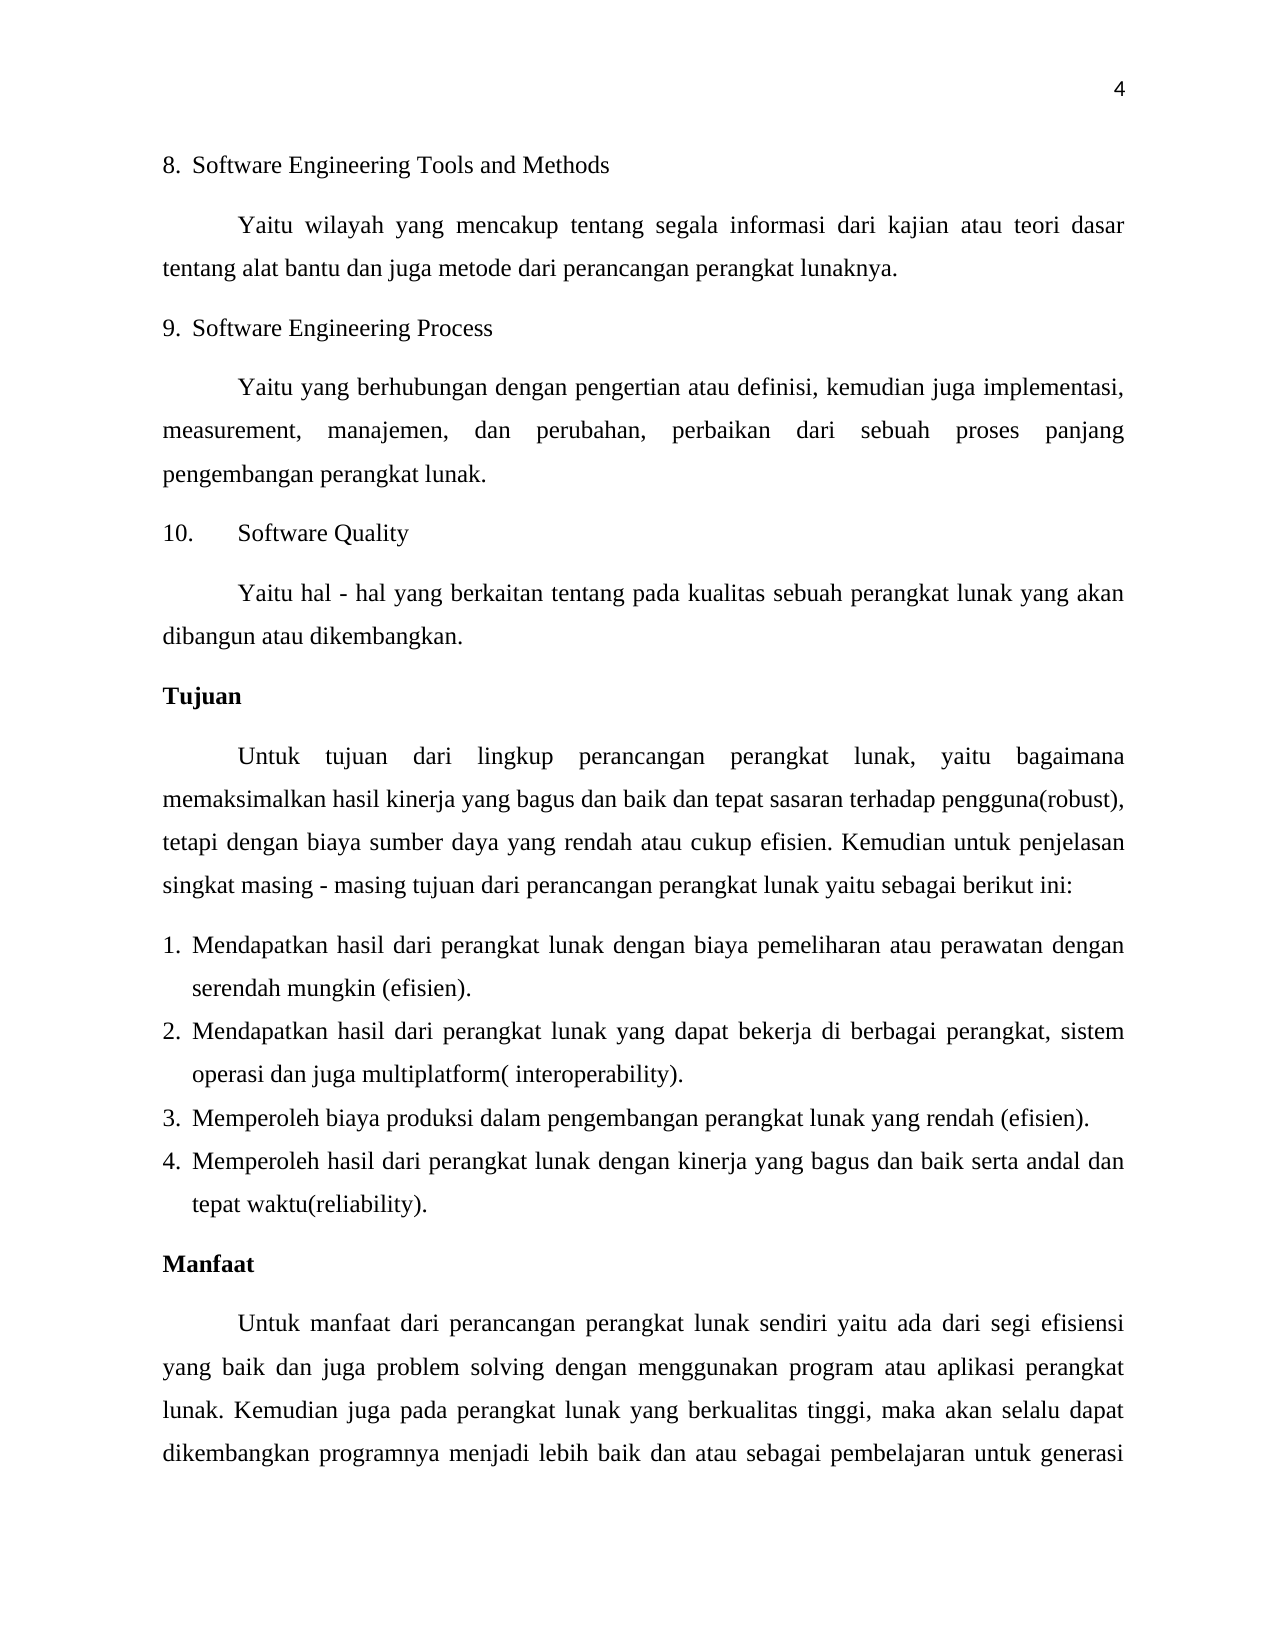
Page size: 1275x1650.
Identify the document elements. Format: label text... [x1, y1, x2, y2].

text Yaitu yang berhubungan dengan pengertian atau definisi, kemudian juga implementasi, measurement, manajemen, dan perubahan, perbaikan dari sebuah proses panjang pengembangan perangkat lunak. [162, 372, 1125, 487]
text Yaitu wilayah yang mencakup tentang segala informasi dari kajian atau teori dasar tentang alat bantu dan juga metode dari perancangan perangkat lunaknya. [162, 210, 1125, 282]
list Software Engineering Process [162, 313, 1125, 341]
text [162, 1308, 1125, 1467]
list Software Engineering Tools and Methods [162, 150, 1125, 179]
text Tujuan [162, 681, 1125, 710]
list Memperoleh hasil dari perangkat lunak dengan kinerja yang bagus dan baik serta andal dan tepat waktu(reliability). [162, 1146, 1125, 1218]
list Memperoleh biaya produksi dalam pengembangan perangkat lunak yang rendah (efisien). [162, 1103, 1125, 1131]
list Software Quality [162, 518, 1125, 547]
text Yaitu hal - hal yang berkaitan tentang pada kualitas sebuah perangkat lunak yang akan dibangun atau dikembangkan. [162, 578, 1125, 650]
list Mendapatkan hasil dari perangkat lunak dengan biaya pemeliharan atau perawatan dengan serendah mungkin (efisien). [162, 930, 1125, 1002]
list Mendapatkan hasil dari perangkat lunak yang dapat bekerja di berbagai perangkat, sistem operasi dan juga multiplatform( interoperability). [162, 1016, 1125, 1088]
text Untuk tujuan dari lingkup perancangan perangkat lunak, yaitu bagaimana memaksimalkan hasil kinerja yang bagus dan baik dan tepat sasaran terhadap pengguna(robust), tetapi dengan biaya sumber daya yang rendah atau cukup efisien. Kemudian untuk penjelasan singkat masing - masing tujuan dari perancangan perangkat lunak yaitu sebagai berikut ini: [162, 741, 1125, 899]
text Manfaat [162, 1249, 1125, 1277]
